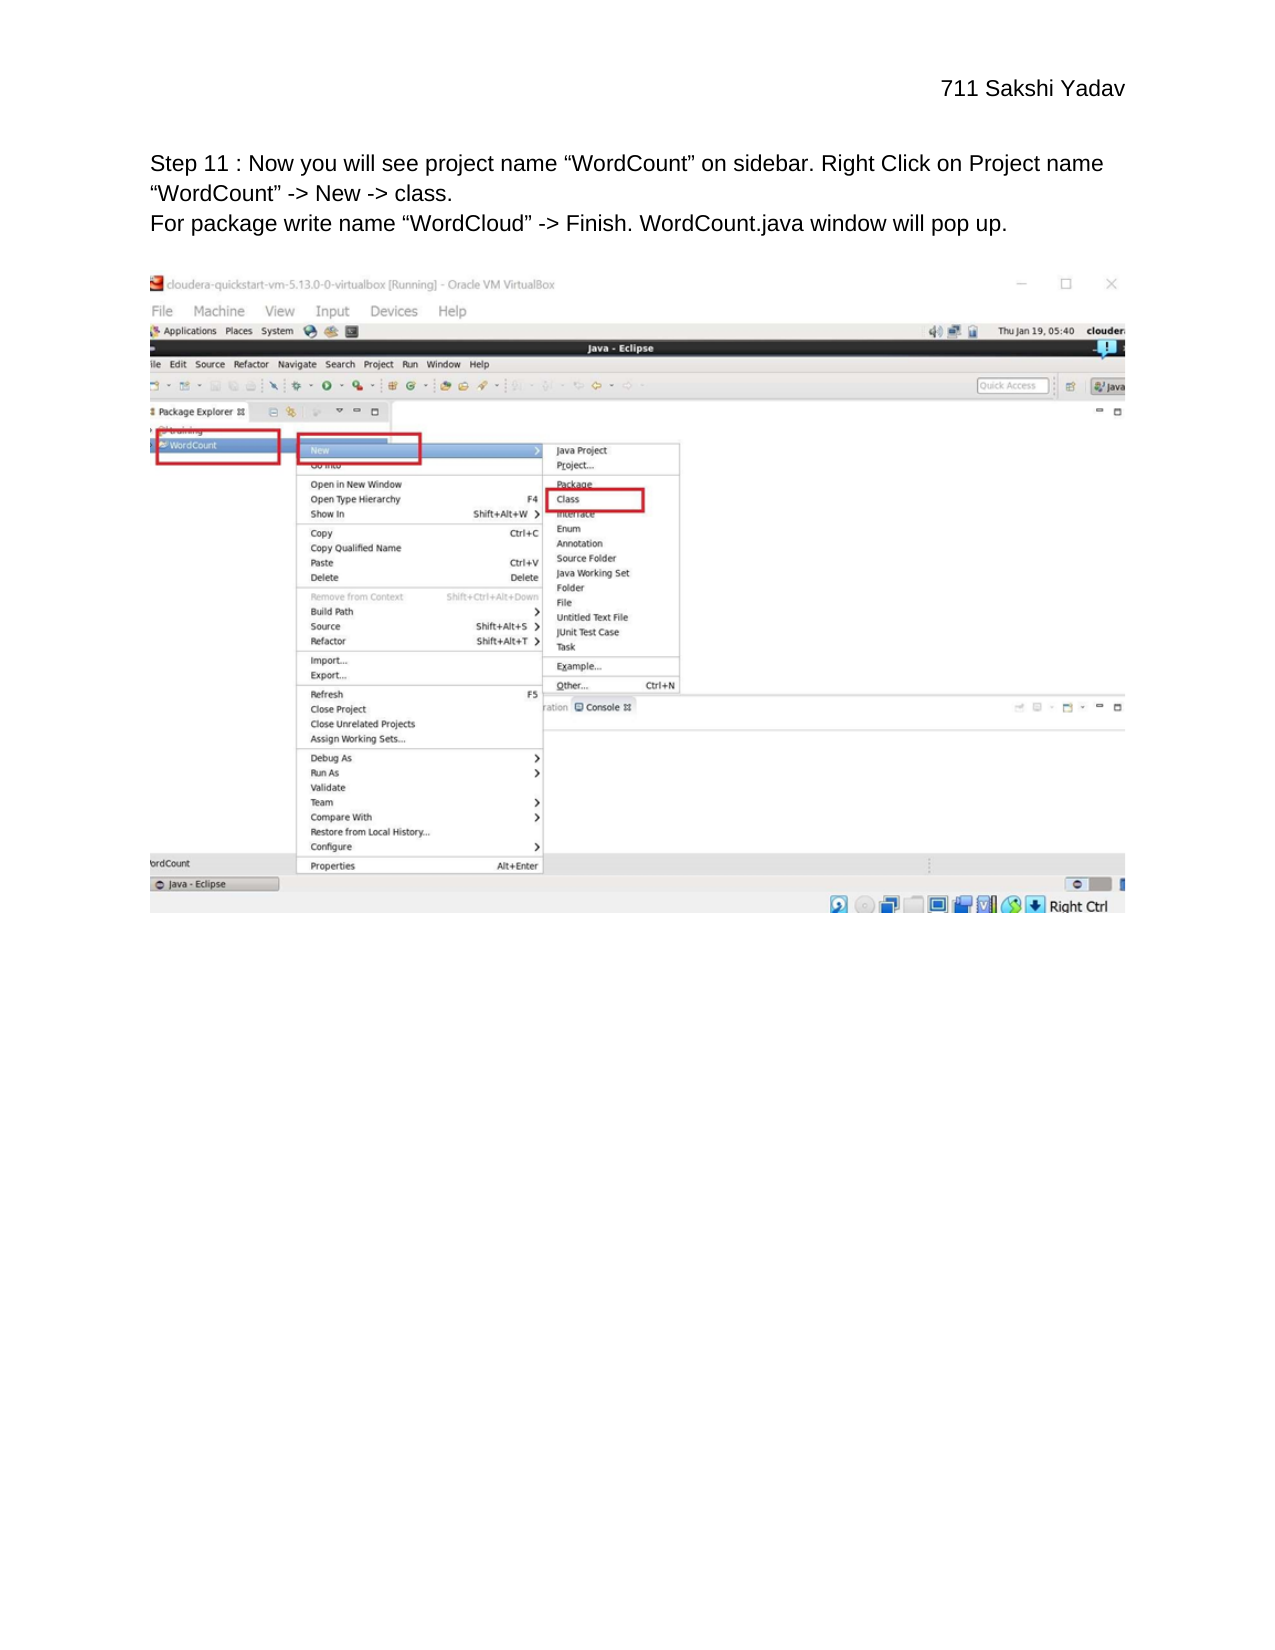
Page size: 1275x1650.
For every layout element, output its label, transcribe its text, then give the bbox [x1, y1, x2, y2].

text Step 11 : Now you will see project name “WordCount” on sidebar. Right Click on Project name “WordCount” -> New -> class. [150, 150, 1125, 207]
text For package write name “WordCloud” -> Finish. WordCount.java window will pop up. [150, 210, 1125, 237]
picture [150, 270, 1125, 913]
